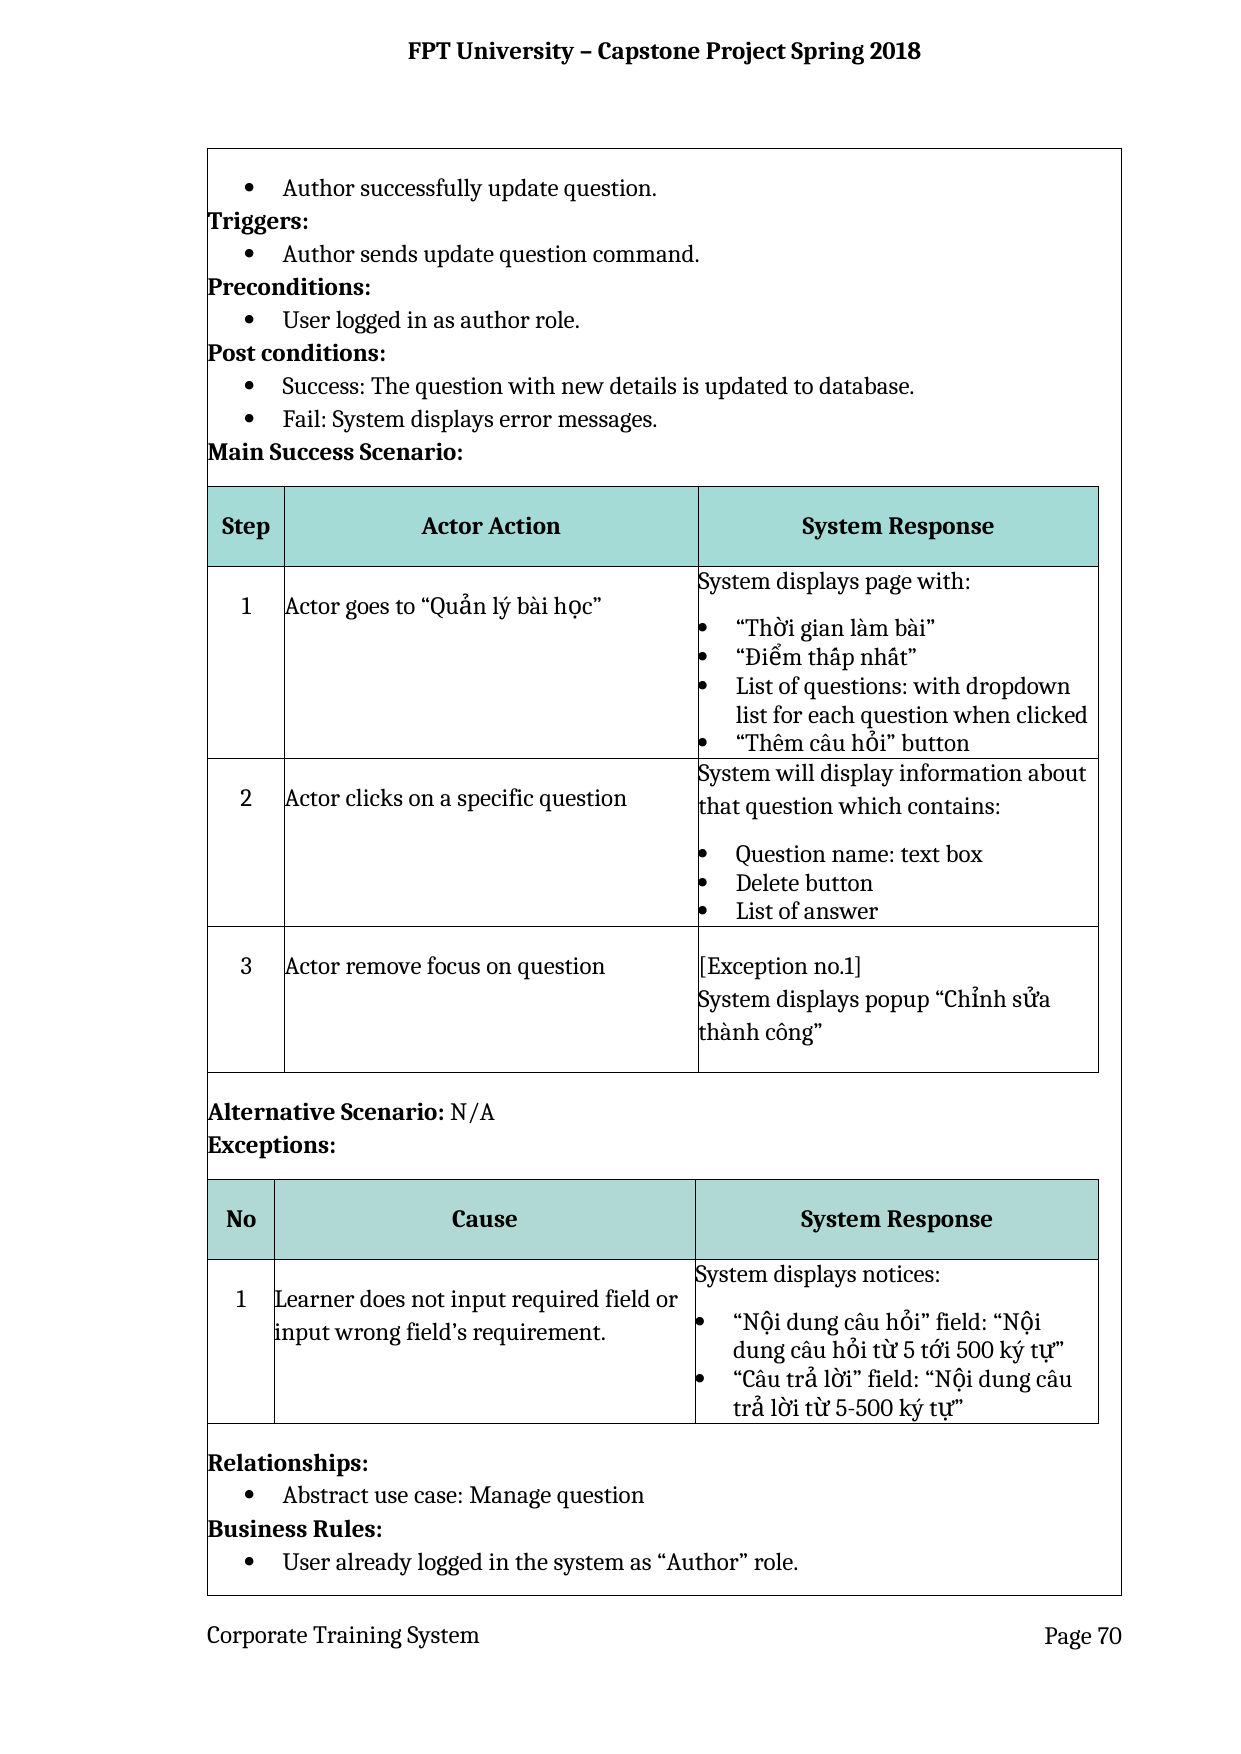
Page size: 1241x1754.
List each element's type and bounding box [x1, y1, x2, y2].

table_cell [208, 149, 1121, 1595]
